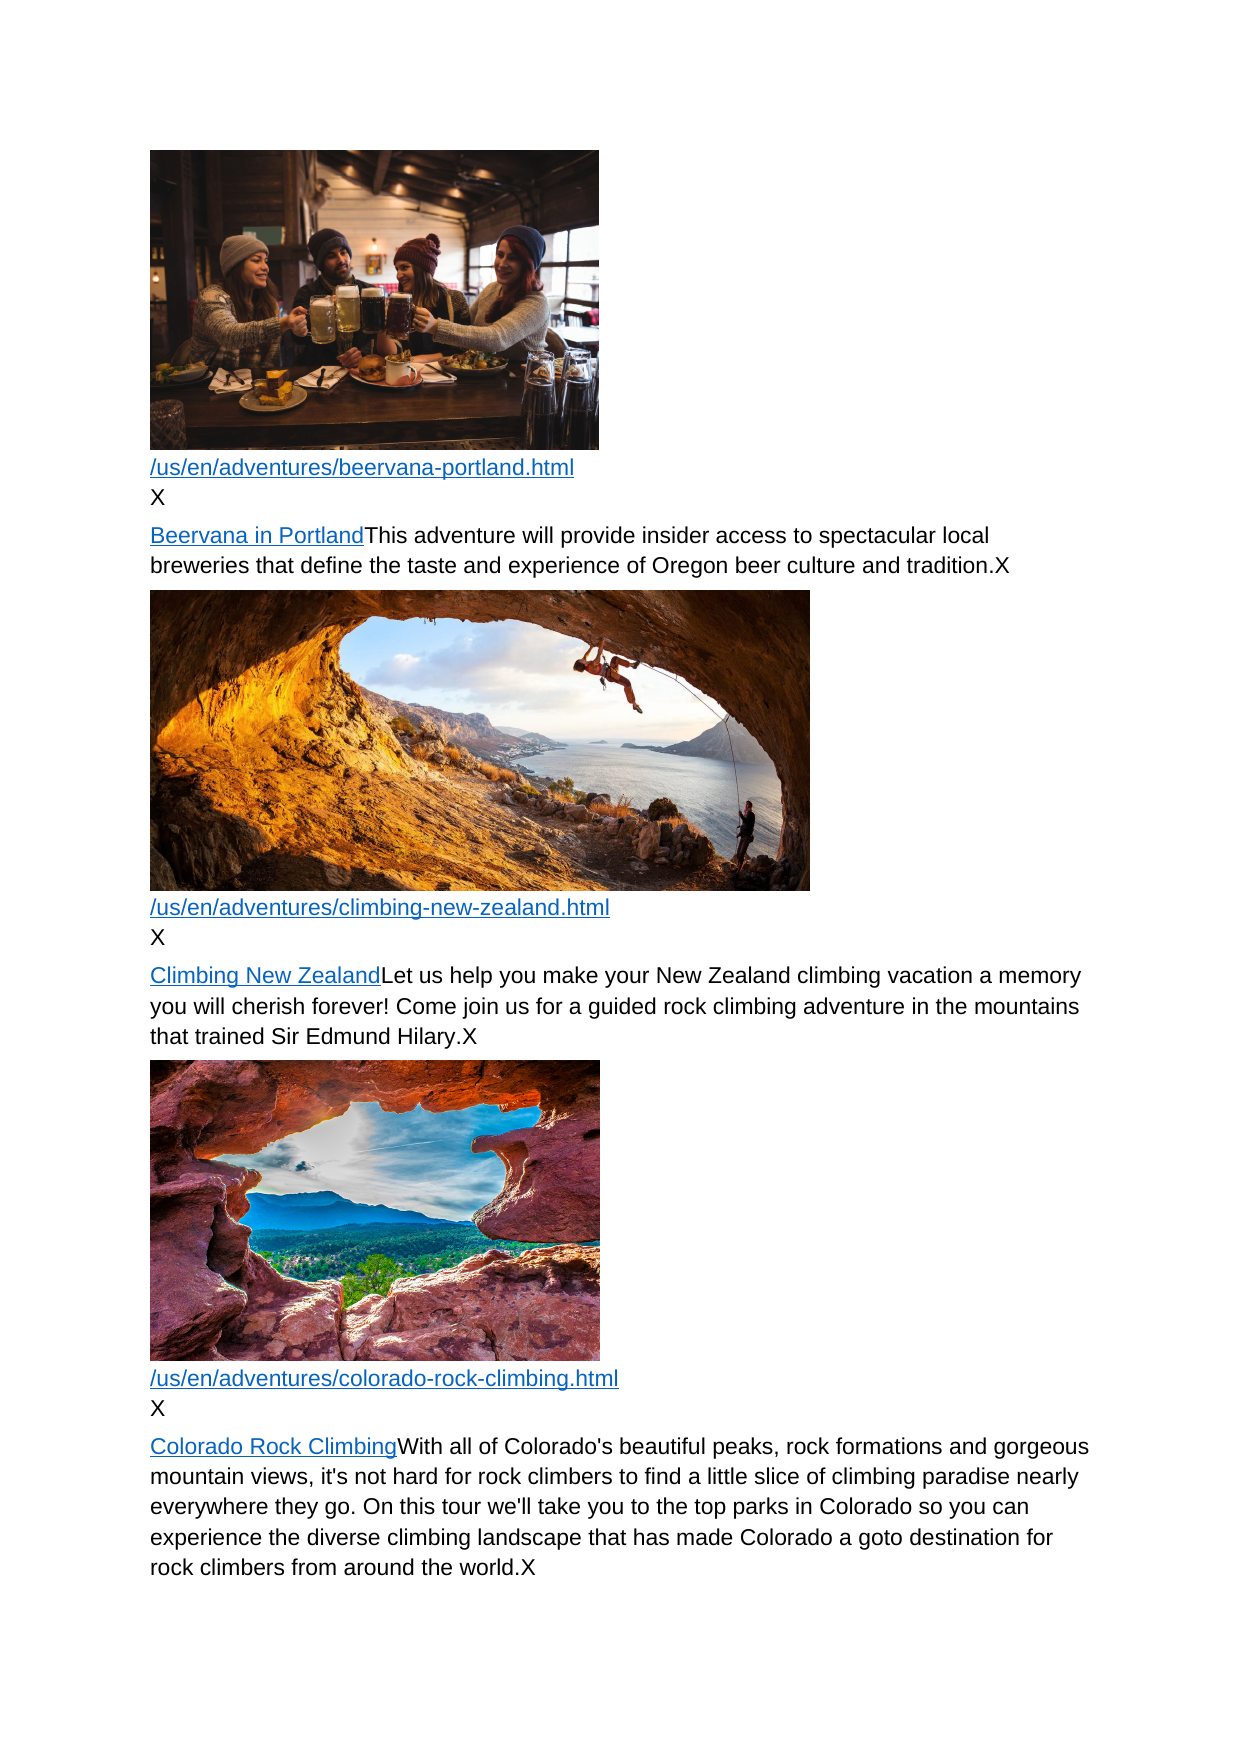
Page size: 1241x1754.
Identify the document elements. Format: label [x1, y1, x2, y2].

picture [150, 1060, 600, 1361]
picture [150, 150, 599, 450]
picture [150, 590, 810, 891]
